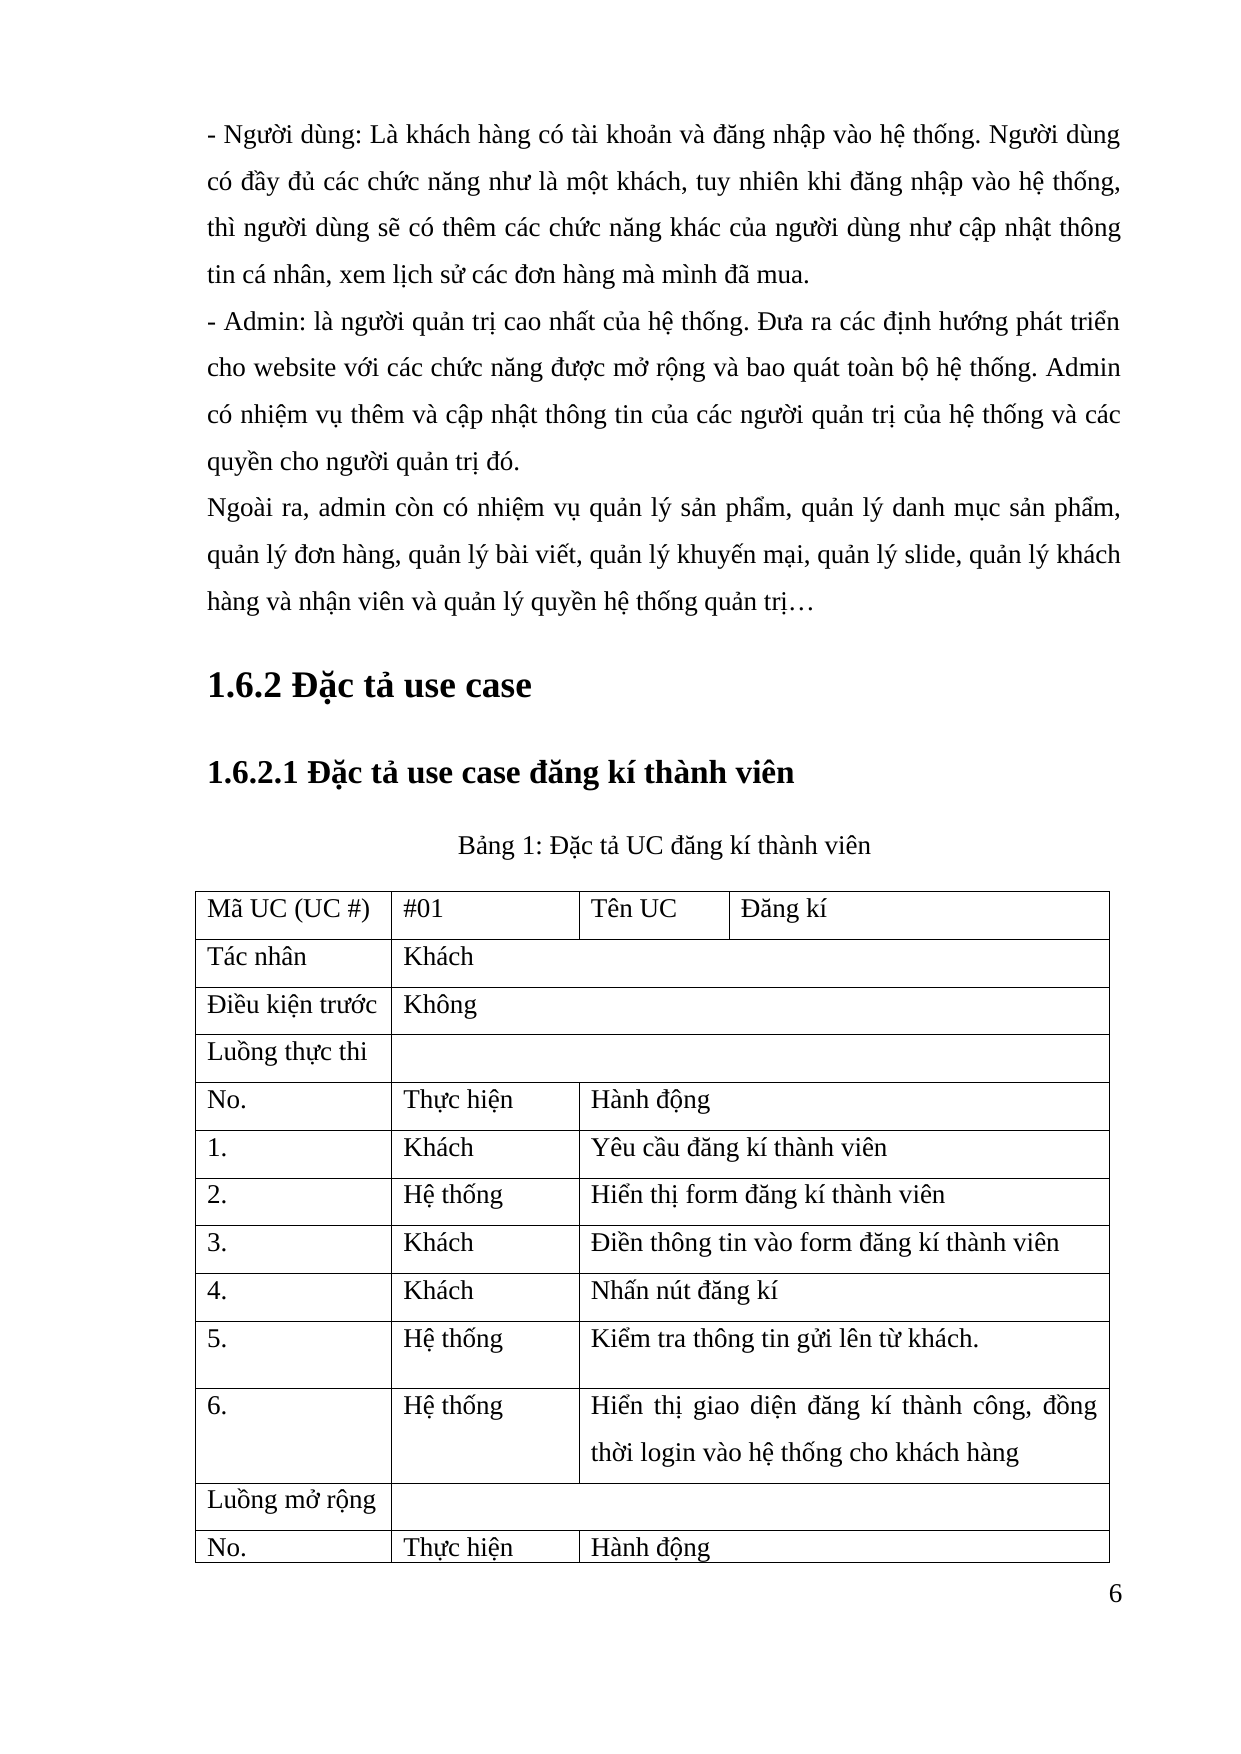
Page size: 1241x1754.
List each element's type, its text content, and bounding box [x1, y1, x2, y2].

table_cell Hệ thống [392, 1322, 579, 1388]
table_cell [392, 1035, 1109, 1082]
table_cell [392, 1484, 1109, 1530]
table_cell Kiểm tra thông tin gửi lên từ khách. [580, 1322, 1109, 1388]
table_cell Điền thông tin vào form đăng kí thành viên [580, 1226, 1109, 1273]
table_cell Yêu cầu đăng kí thành viên [580, 1131, 1109, 1177]
table_cell No. [196, 1531, 391, 1562]
table_cell Thực hiện [392, 1083, 579, 1130]
table_cell Nhấn nút đăng kí [580, 1274, 1109, 1321]
table_header Mã UC (UC #) [196, 892, 391, 939]
table_cell Luồng thực thi [196, 1035, 391, 1082]
table_cell No. [196, 1083, 391, 1130]
table_cell Khách [392, 940, 1109, 987]
table_cell 2. [196, 1179, 391, 1225]
table_header Đăng kí [730, 892, 1109, 939]
table_cell Không [392, 988, 1109, 1034]
table_header Tên UC [580, 892, 729, 939]
table_cell Khách [392, 1131, 579, 1177]
table_cell Hệ thống [392, 1179, 579, 1225]
subtitle Đặc tả use case đăng kí thành viên [207, 752, 1122, 791]
table_cell 1. [196, 1131, 391, 1177]
table_cell Tác nhân [196, 940, 391, 987]
table_cell 4. [196, 1274, 391, 1321]
table_cell Luồng mở rộng [196, 1484, 391, 1530]
table_cell Thực hiện [392, 1531, 579, 1562]
text Ngoài ra, admin còn có nhiệm vụ quản lý sản phẩm, quản lý danh mục sản phẩm, quản lý đơn hàng, quản lý bài viết, quản lý khuyến mại, quản lý slide, quản lý khách hàng và nhận viên và quản lý quyền hệ thống quản trị… [207, 491, 1122, 616]
text - Người dùng: Là khách hàng có tài khoản và đăng nhập vào hệ thống. Người dùng có đầy đủ các chức năng như là một khách, tuy nhiên khi đăng nhập vào hệ thống, thì người dùng sẽ có thêm các chức năng khác của người dùng như cập nhật thông tin cá nhân, xem lịch sử các đơn hàng mà mình đã mua. [207, 118, 1122, 289]
table_cell 5. [196, 1322, 391, 1388]
table_cell Hệ thống [392, 1389, 579, 1482]
table_cell Hành động [580, 1083, 1109, 1130]
table_cell 6. [196, 1389, 391, 1482]
table_cell 3. [196, 1226, 391, 1273]
table_cell Hành động [580, 1531, 1109, 1562]
table_cell Hiển thị form đăng kí thành viên [580, 1179, 1109, 1225]
table_cell Hiển thị giao diện đăng kí thành công, đồng thời login vào hệ thống cho khách hàng [580, 1389, 1109, 1482]
table_header #01 [392, 892, 579, 939]
subtitle Đặc tả use case [207, 663, 1122, 706]
table_cell Khách [392, 1274, 579, 1321]
table_cell Khách [392, 1226, 579, 1273]
table_cell Điều kiện trước [196, 988, 391, 1034]
text - Admin: là người quản trị cao nhất của hệ thống. Đưa ra các định hướng phát triển cho website với các chức năng được mở rộng và bao quát toàn bộ hệ thống. Admin có nhiệm vụ thêm và cập nhật thông tin của các người quản trị của hệ thống và các quyền cho người quản trị đó. [207, 305, 1122, 476]
